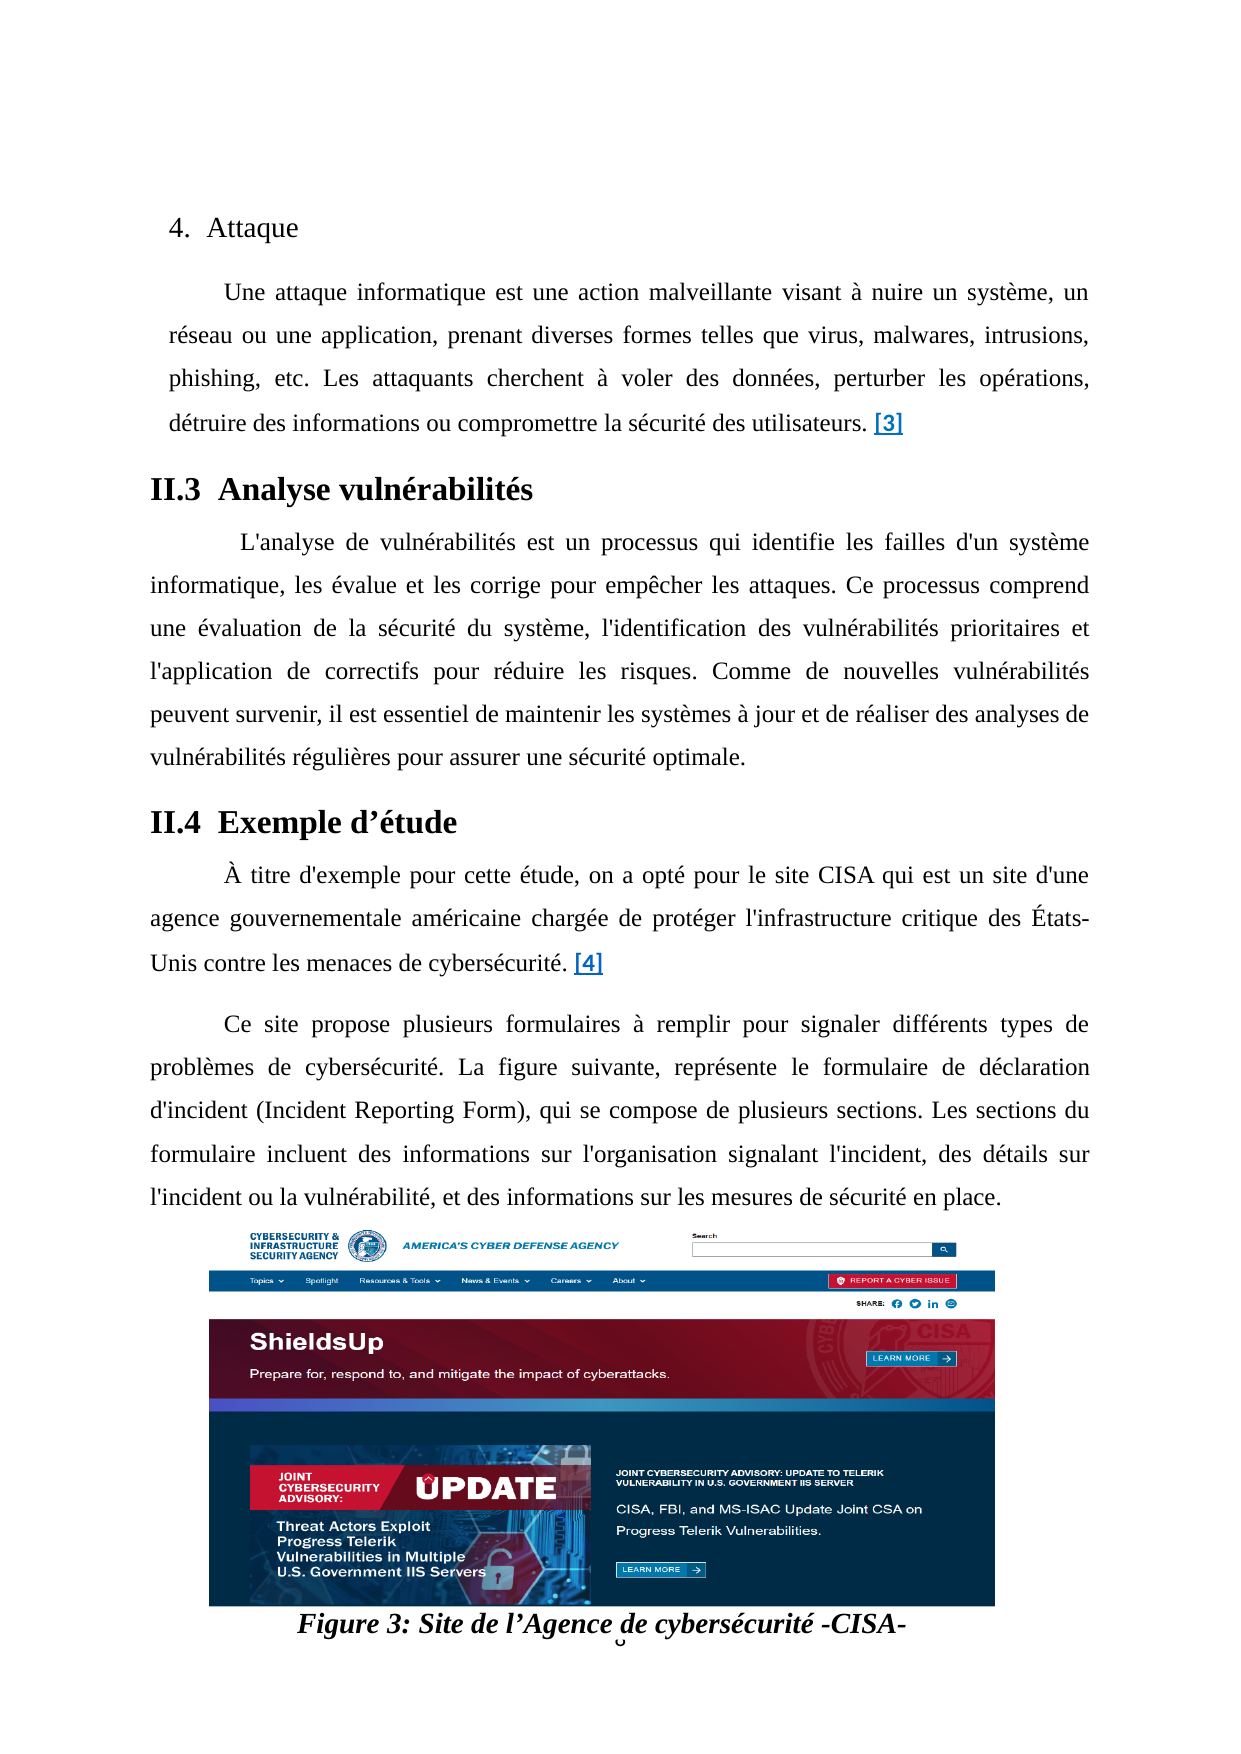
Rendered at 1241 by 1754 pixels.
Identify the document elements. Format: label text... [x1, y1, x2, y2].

text Une attaque informatique est une action malveillante visant à nuire un système, un réseau ou une application, prenant diverses formes telles que virus, malwares, intrusions, phishing, etc. Les attaquants cherchent à voler des données, perturber les opérations, détruire des informations ou compromettre la sécurité des utilisateurs. [3] [169, 277, 1090, 437]
list Attaque [169, 210, 1090, 243]
text L'analyse de vulnérabilités est un processus qui identifie les failles d'un système informatique, les évalue et les corrige pour empêcher les attaques. Ce processus comprend une évaluation de la sécurité du système, l'identification des vulnérabilités prioritaires et l'application de correctifs pour réduire les risques. Comme de nouvelles vulnérabilités peuvent survenir, il est essentiel de maintenir les systèmes à jour et de réaliser des analyses de vulnérabilités régulières pour assurer une sécurité optimale. [150, 527, 1090, 771]
text À titre d'exemple pour cette étude, on a opté pour le site CISA qui est un site d'une agence gouvernementale américaine chargée de protéger l'infrastructure critique des États-Unis contre les menaces de cybersécurité. [4] [150, 860, 1090, 977]
subtitle Analyse vulnérabilités [150, 469, 1090, 508]
text Ce site propose plusieurs formulaires à remplir pour signaler différents types de problèmes de cybersécurité. La figure suivante, représente le formulaire de déclaration d'incident (Incident Reporting Form), qui se compose de plusieurs sections. Les sections du formulaire incluent des informations sur l'organisation signalant l'incident, des détails sur l'incident ou la vulnérabilité, et des informations sur les mesures de sécurité en place. [150, 1009, 1090, 1211]
picture [207, 1225, 995, 1606]
subtitle Exemple d’étude [150, 802, 1090, 841]
